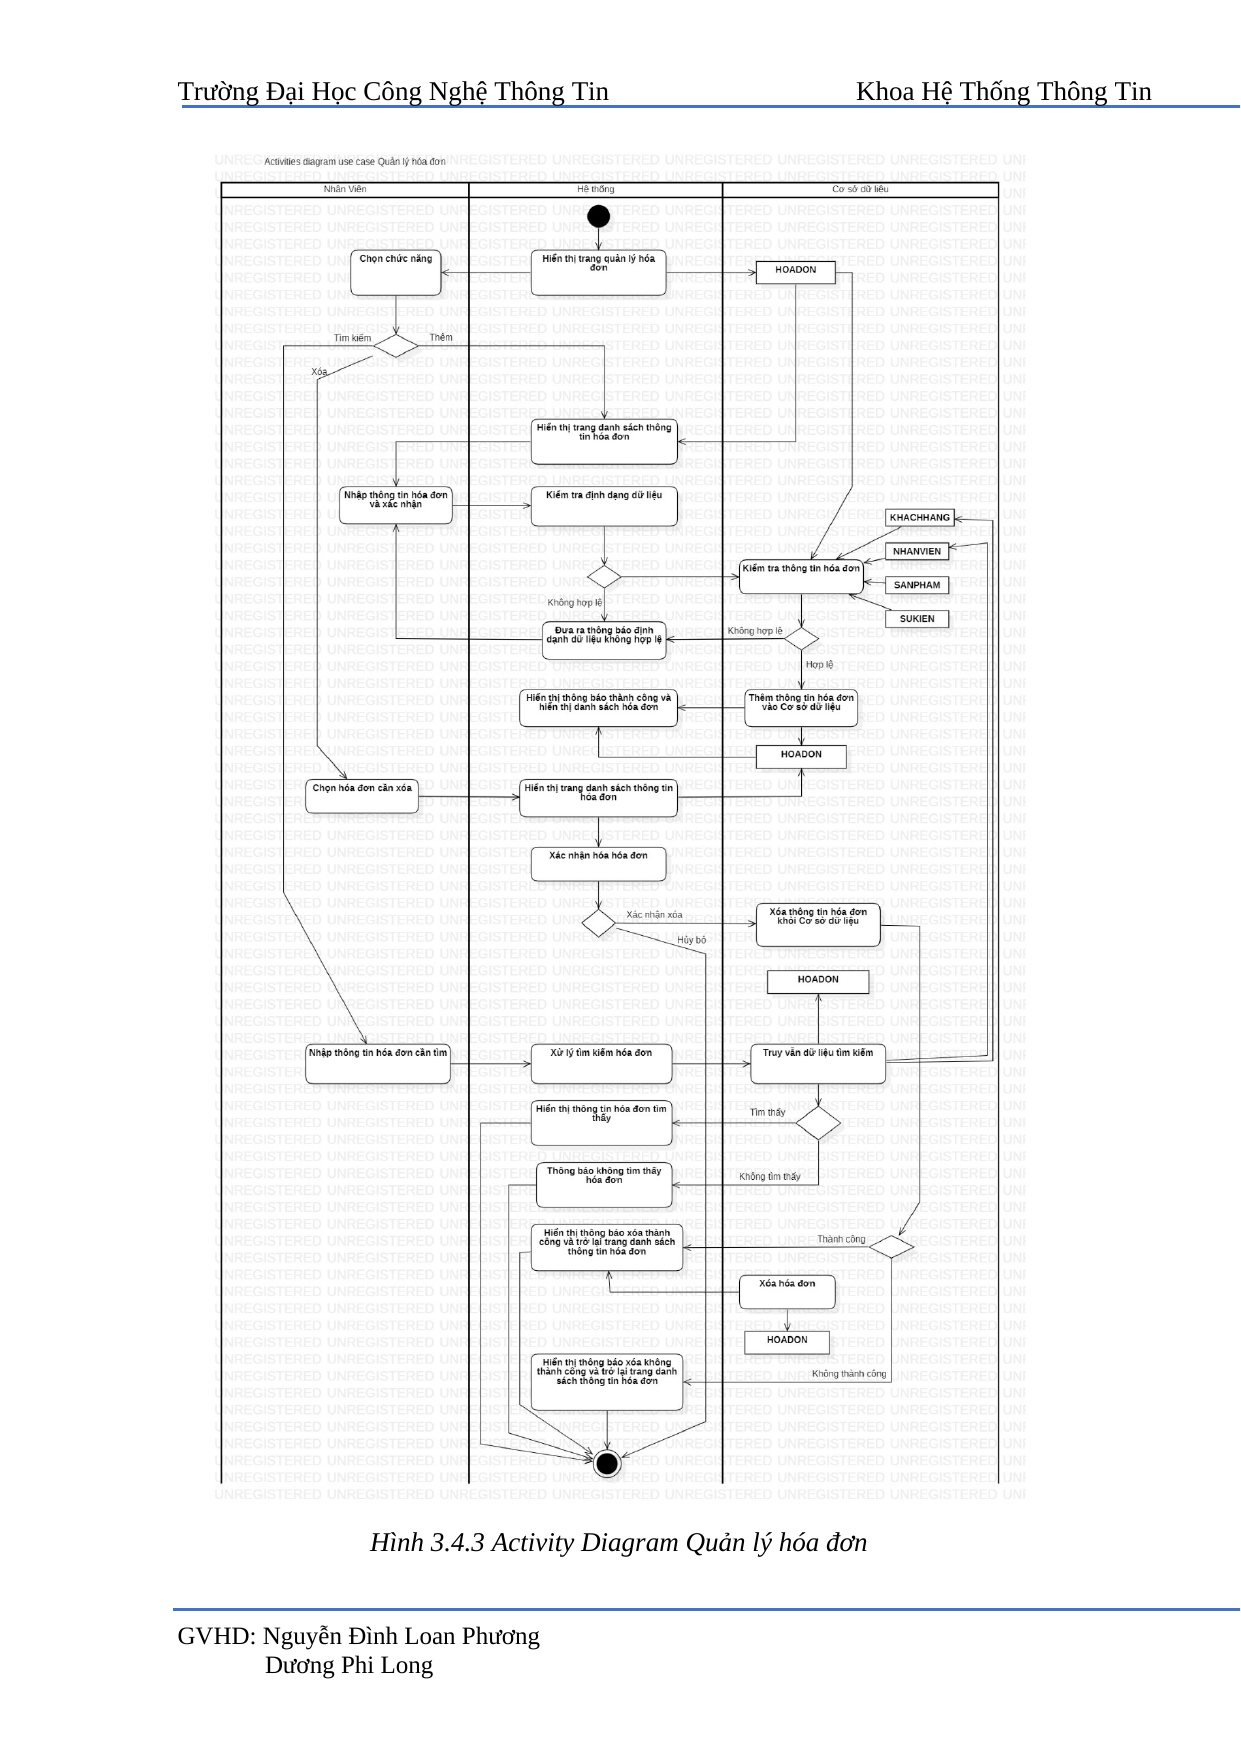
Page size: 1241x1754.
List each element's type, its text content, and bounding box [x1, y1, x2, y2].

text Hình 3.4.3 Activity Diagram Quản lý hóa đơn [177, 1526, 1063, 1557]
picture [214, 147, 1026, 1511]
